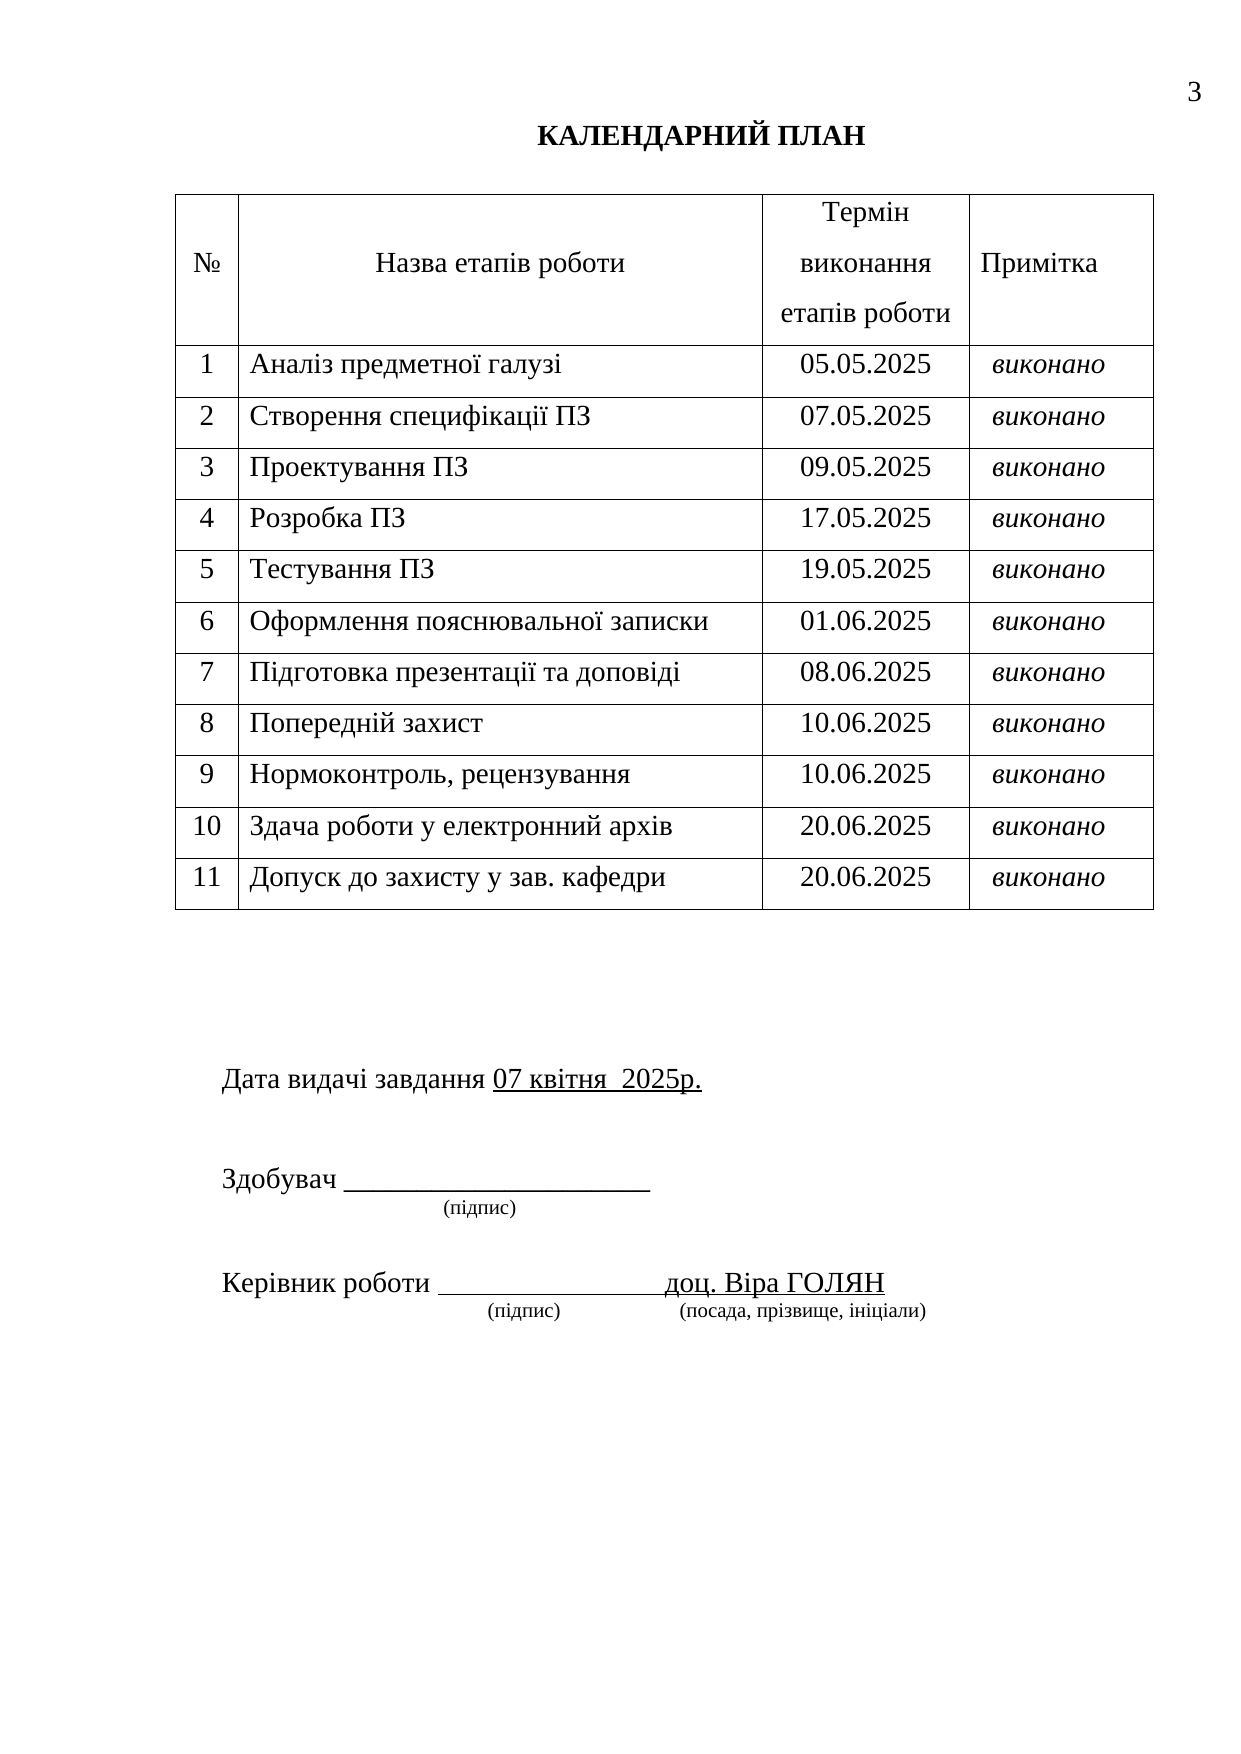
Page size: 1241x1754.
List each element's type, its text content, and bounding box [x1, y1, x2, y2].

table_header Примітка [970, 195, 1153, 345]
table_cell Нормоконтроль, рецензування [239, 756, 762, 807]
table_cell 10.06.2025 [763, 756, 969, 807]
table_cell 11 [176, 859, 238, 909]
table_cell виконано [970, 449, 1153, 499]
table_cell 01.06.2025 [763, 603, 969, 653]
table_cell Проектування ПЗ [239, 449, 762, 499]
table_cell виконано [970, 859, 1153, 909]
table_cell Тестування ПЗ [239, 551, 762, 602]
table_cell Попередній захист [239, 705, 762, 755]
text КАЛЕНДАРНИЙ ПЛАН [148, 118, 1181, 152]
table_cell виконано [970, 654, 1153, 704]
table_cell виконано [970, 705, 1153, 755]
table_cell 3 [176, 449, 238, 499]
table_header № [176, 195, 238, 345]
table_cell виконано [970, 756, 1153, 807]
table_cell Здача роботи у електронний архів [239, 808, 762, 858]
table_cell 2 [176, 398, 238, 448]
table_cell 20.06.2025 [763, 808, 969, 858]
text (підпис) (посада, прізвище, ініціали) [207, 1298, 1181, 1322]
table_cell виконано [970, 551, 1153, 602]
table_cell 5 [176, 551, 238, 602]
table_cell 10.06.2025 [763, 705, 969, 755]
table_cell 6 [176, 603, 238, 653]
table_header Термін виконання етапів роботи [763, 195, 969, 345]
table_cell виконано [970, 603, 1153, 653]
table_cell виконано [970, 500, 1153, 550]
table_cell 07.05.2025 [763, 398, 969, 448]
table_cell 05.05.2025 [763, 346, 969, 397]
table_cell 1 [176, 346, 238, 397]
table_cell Створення специфікації ПЗ [239, 398, 762, 448]
table_cell 4 [176, 500, 238, 550]
table_cell 08.06.2025 [763, 654, 969, 704]
table_cell 17.05.2025 [763, 500, 969, 550]
table_cell 8 [176, 705, 238, 755]
table_cell Розробка ПЗ [239, 500, 762, 550]
table_cell Аналіз предметної галузі [239, 346, 762, 397]
table_cell 9 [176, 756, 238, 807]
table_cell виконано [970, 346, 1153, 397]
table_cell виконано [970, 398, 1153, 448]
table_cell Підготовка презентації та доповіді [239, 654, 762, 704]
table_cell Допуск до захисту у зав. кафедри [239, 859, 762, 909]
text Керівник роботи доц. Віра ГОЛЯН [148, 1265, 1181, 1298]
text Здобувач _____________________ [148, 1162, 1181, 1195]
table_cell 20.06.2025 [763, 859, 969, 909]
table_cell 19.05.2025 [763, 551, 969, 602]
table_cell 10 [176, 808, 238, 858]
table_cell 09.05.2025 [763, 449, 969, 499]
table_cell Оформлення пояснювальної записки [239, 603, 762, 653]
table_cell 7 [176, 654, 238, 704]
text (підпис) [207, 1195, 1181, 1219]
table_cell виконано [970, 808, 1153, 858]
text Дата видачі завдання 07 квітня 2025р. [148, 1061, 1181, 1094]
table_header Назва етапів роботи [239, 195, 762, 345]
